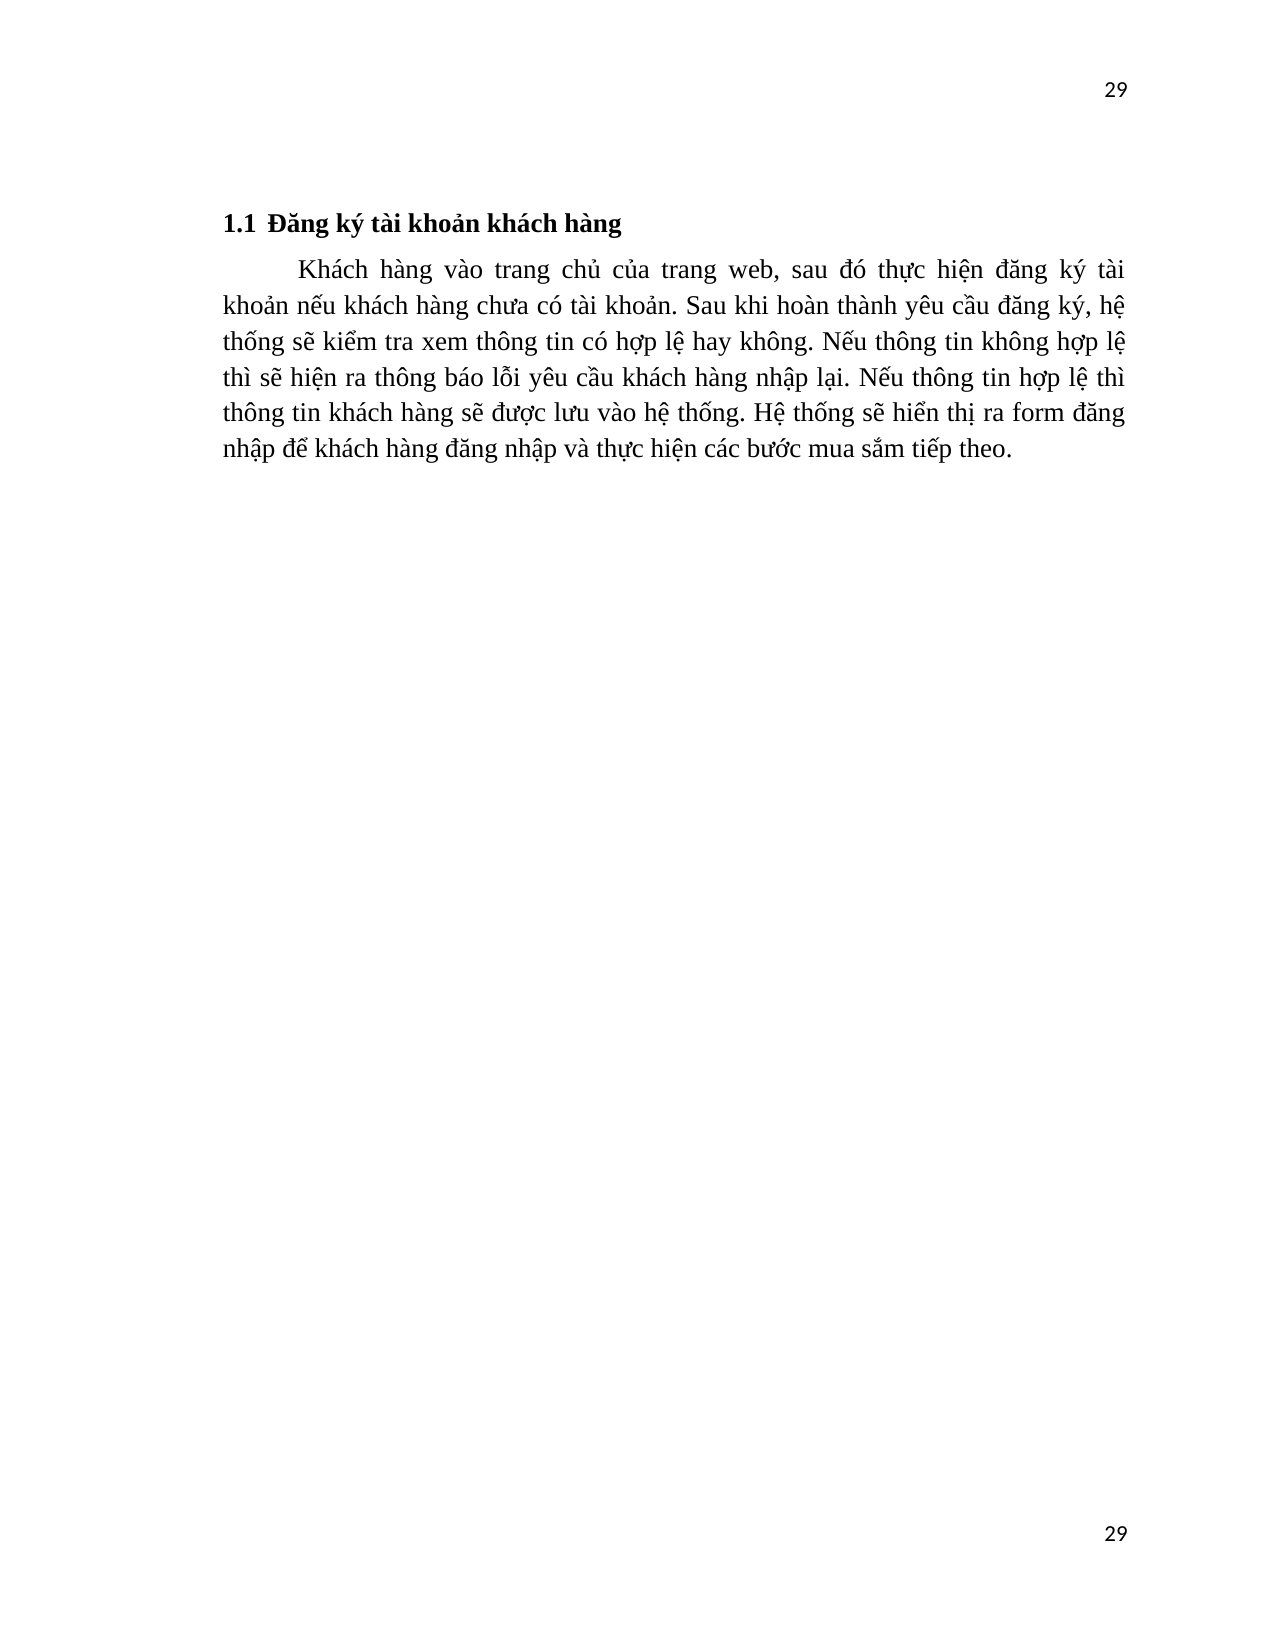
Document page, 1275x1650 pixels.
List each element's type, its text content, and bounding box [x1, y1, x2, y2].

text Khách hàng vào trang chủ của trang web, sau đó thực hiện đăng ký tài khoản nếu khách hàng chưa có tài khoản. Sau khi hoàn thành yêu cầu đăng ký, hệ thống sẽ kiểm tra xem thông tin có hợp lệ hay không. Nếu thông tin không hợp lệ thì sẽ hiện ra thông báo lỗi yêu cầu khách hàng nhập lại. Nếu thông tin hợp lệ thì thông tin khách hàng sẽ được lưu vào hệ thống. Hệ thống sẽ hiển thị ra form đăng nhập để khách hàng đăng nhập và thực hiện các bước mua sắm tiếp theo. [223, 253, 1127, 463]
list Đăng ký tài khoản khách hàng [223, 207, 1127, 238]
